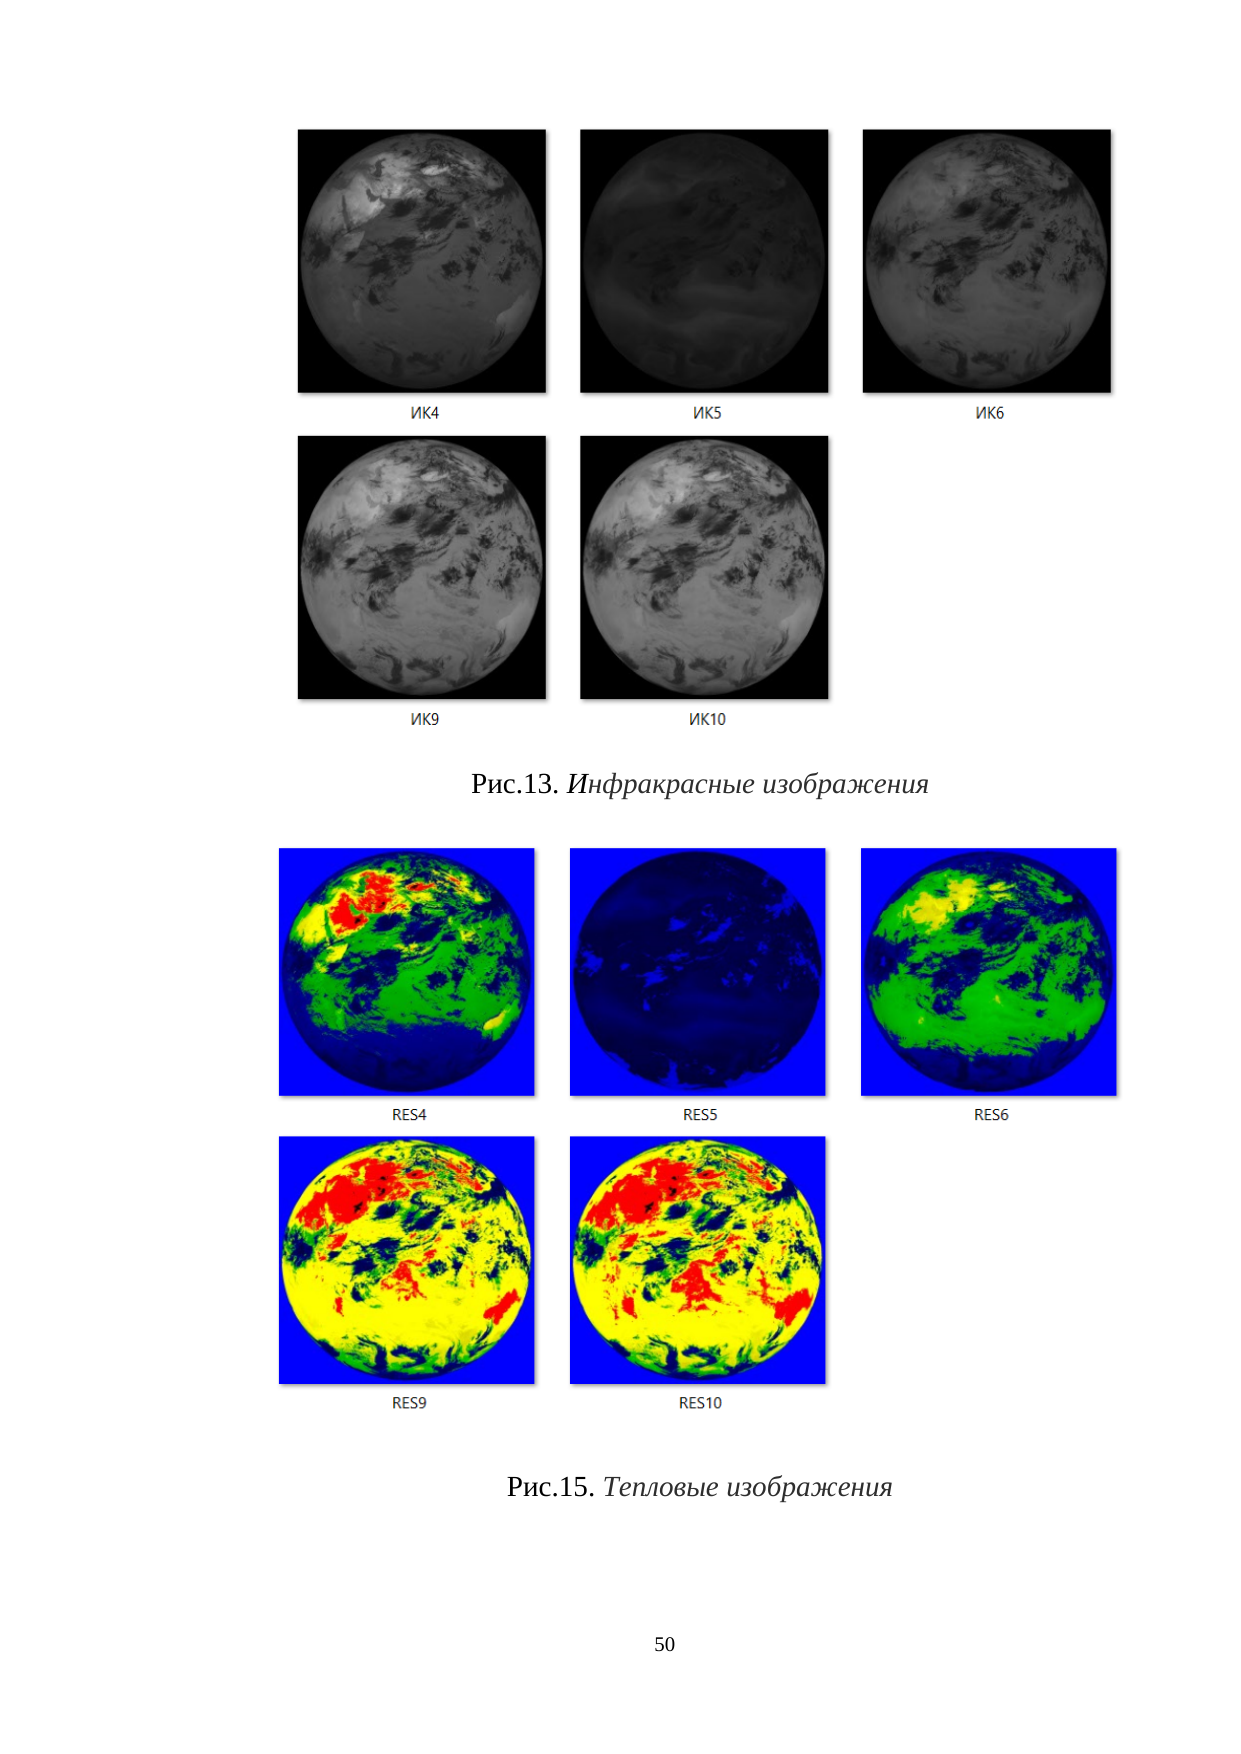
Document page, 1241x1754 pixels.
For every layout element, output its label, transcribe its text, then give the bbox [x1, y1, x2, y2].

text Рис.15. Тепловые изображения [177, 1469, 1152, 1503]
text Рис.13. Инфракрасные изображения [177, 767, 1152, 800]
picture [251, 837, 1128, 1432]
picture [281, 118, 1122, 729]
